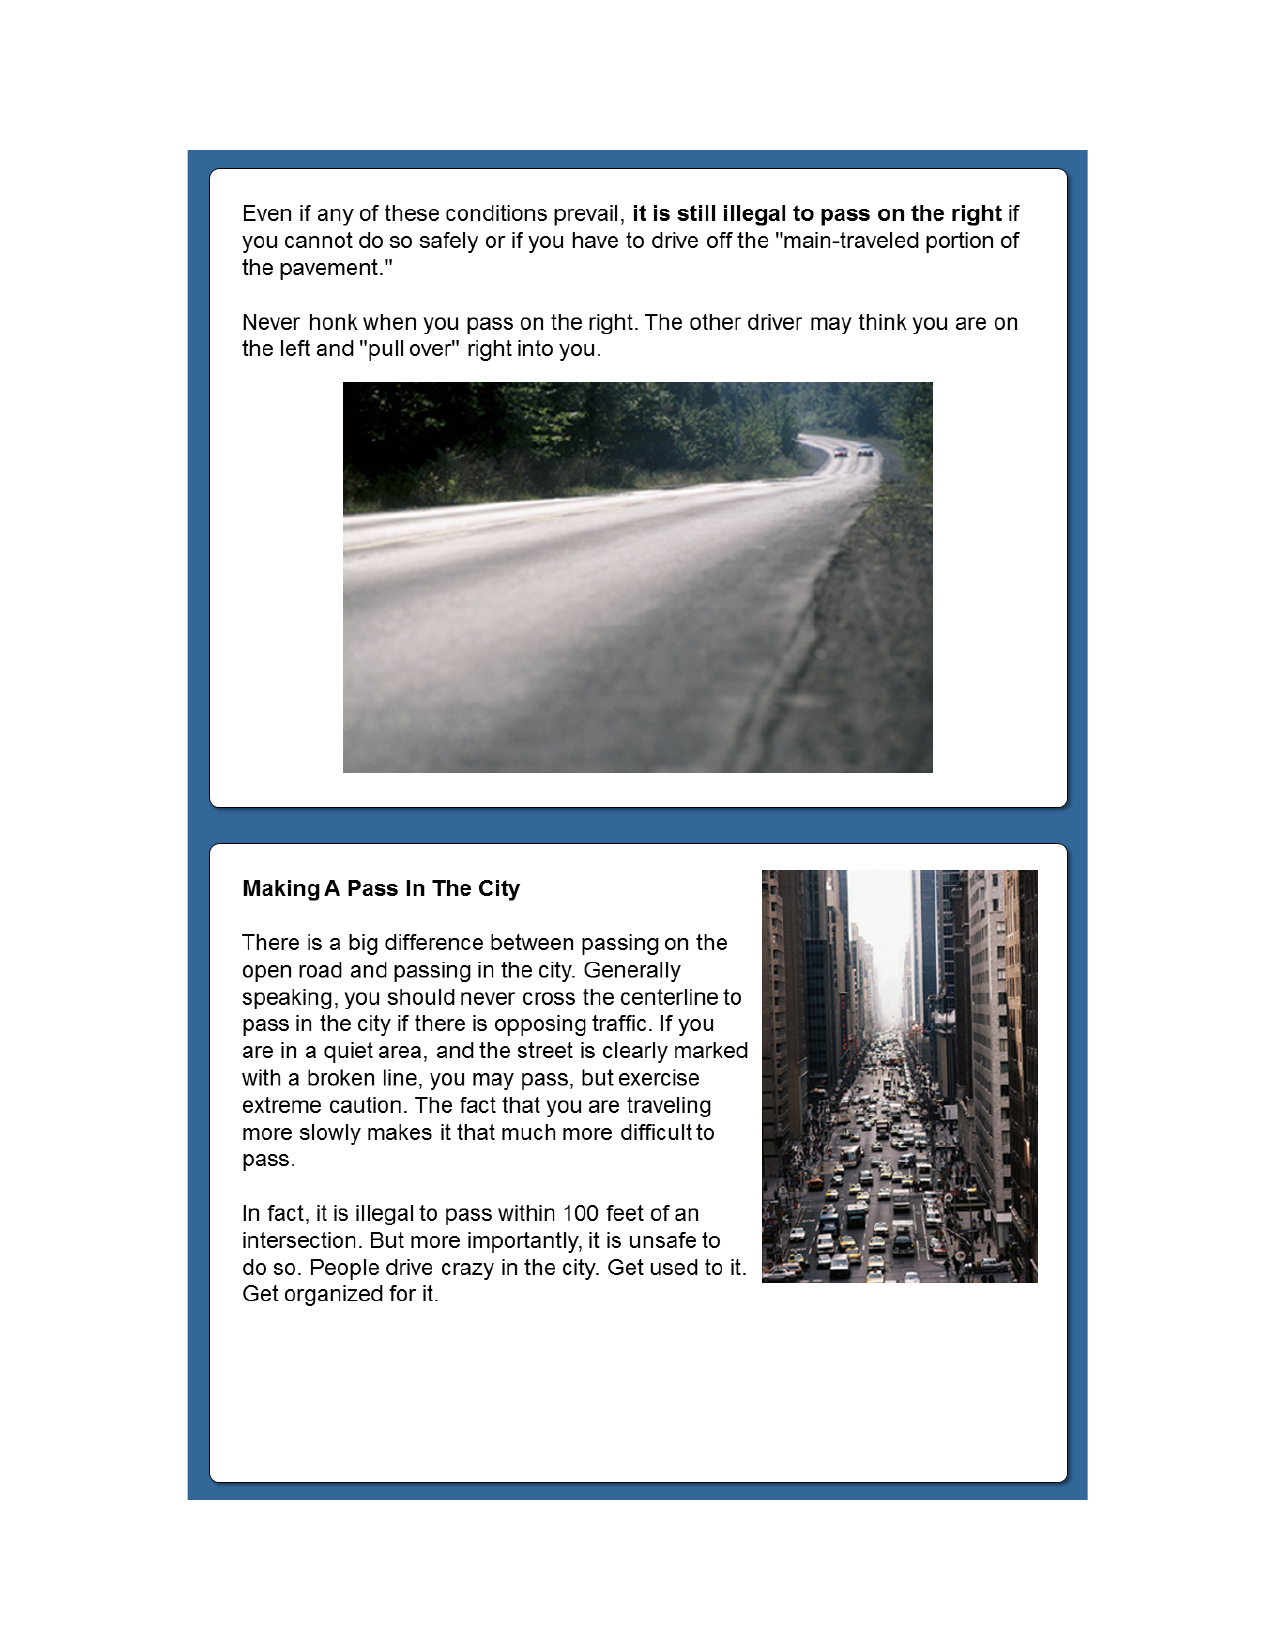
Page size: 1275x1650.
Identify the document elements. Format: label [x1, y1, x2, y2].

picture [187, 150, 1088, 1500]
